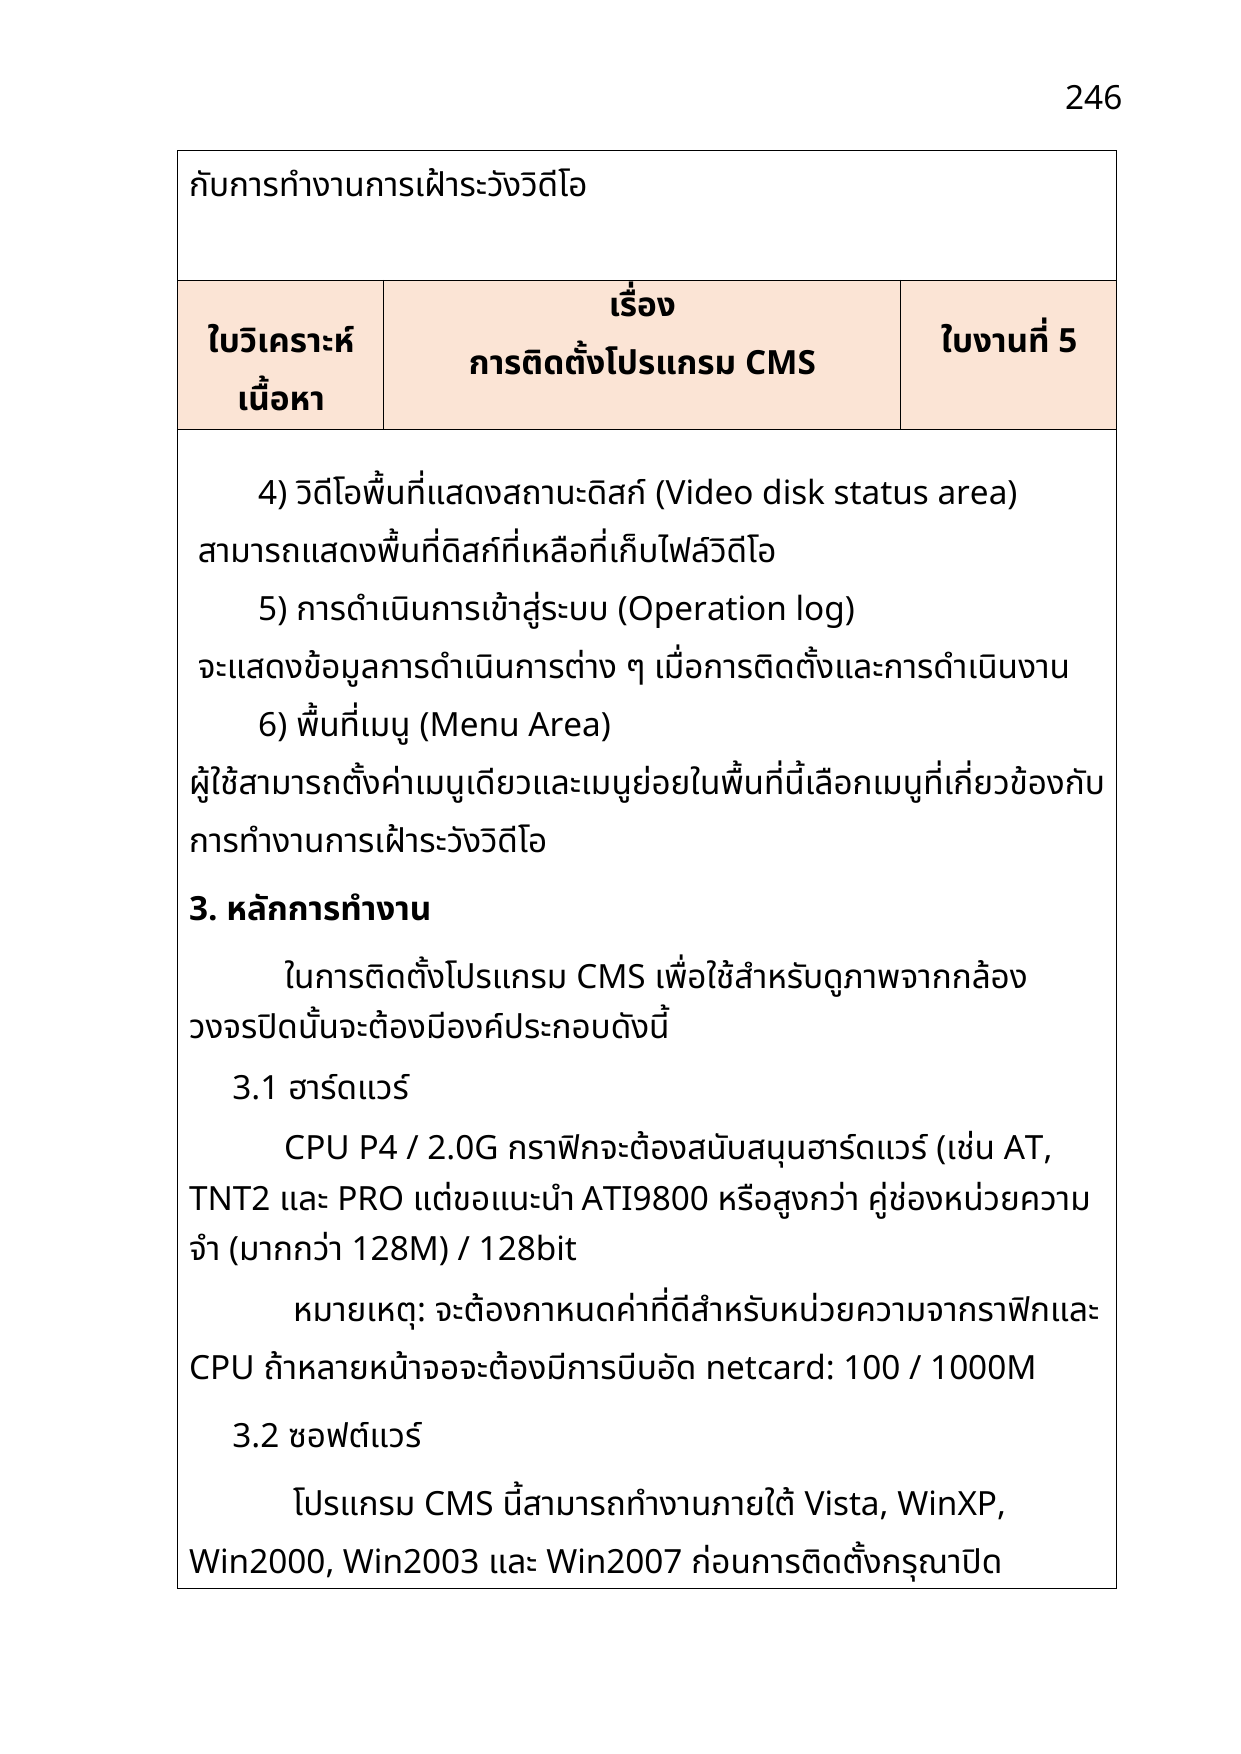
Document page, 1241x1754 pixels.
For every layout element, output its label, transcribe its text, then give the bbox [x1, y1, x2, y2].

table_cell เรื่อง การติดตั้งโปรแกรม CMS [384, 281, 900, 429]
table_cell ใบวิเคราะห์เนื้อหา [178, 281, 383, 429]
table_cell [178, 151, 1116, 280]
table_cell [178, 430, 1116, 1588]
table_cell ใบงานที่ 5 [901, 281, 1116, 429]
